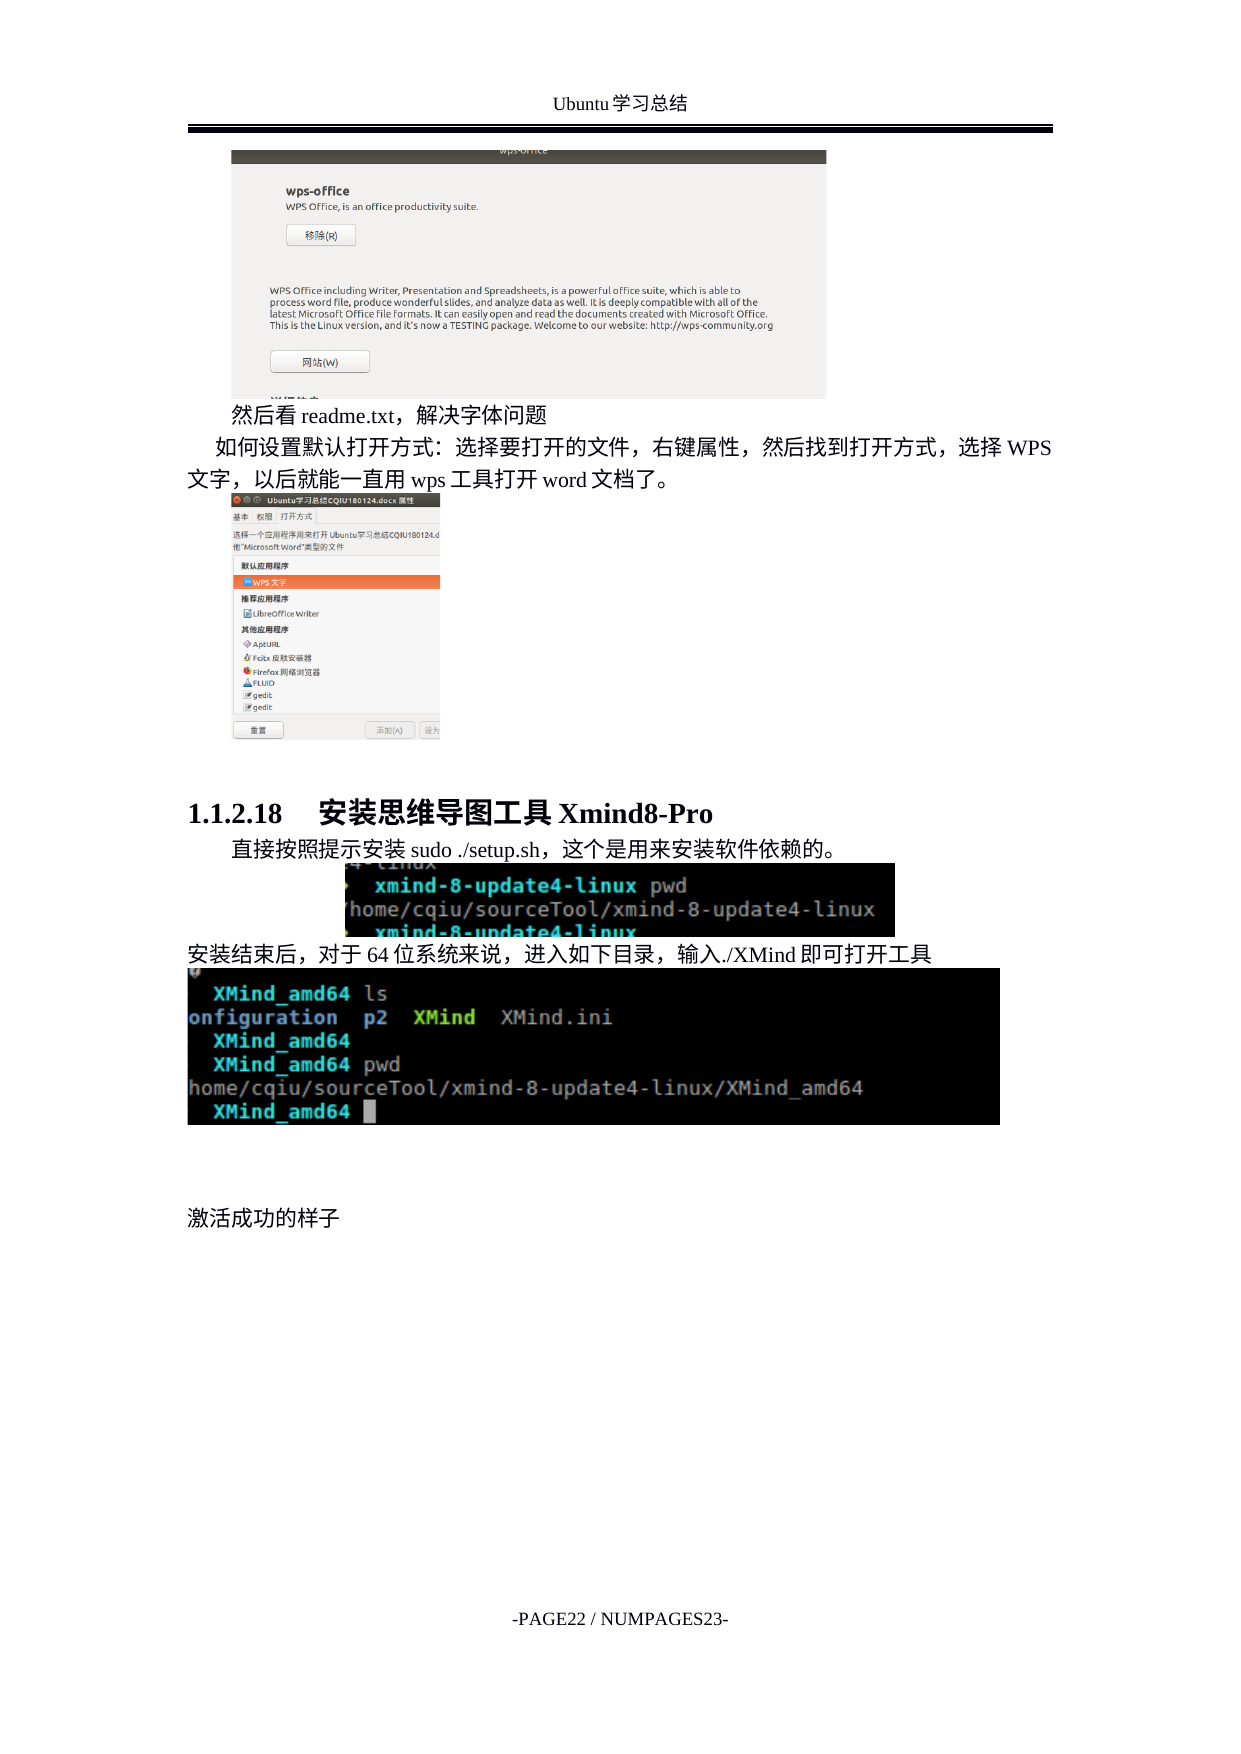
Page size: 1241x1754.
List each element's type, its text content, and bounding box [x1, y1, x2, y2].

subtitle 安装思维导图工具Xmind8-Pro [187, 790, 1053, 832]
text 直接按照提示安装sudo ./setup.sh，这个是用来安装软件依赖的。 [187, 832, 1053, 864]
text 如何设置默认打开方式：选择要打开的文件，右键属性，然后找到打开方式，选择WPS文字，以后就能一直用wps工具打开word文档了。 [187, 430, 1053, 493]
text 激活成功的样子 [187, 1201, 1053, 1232]
text 然后看readme.txt，解决字体问题 [231, 398, 1053, 430]
picture [345, 863, 895, 937]
text 安装结束后，对于64位系统来说，进入如下目录，输入./XMind即可打开工具 [187, 937, 1053, 969]
picture [231, 150, 827, 399]
picture [231, 493, 441, 740]
picture [187, 968, 1000, 1125]
